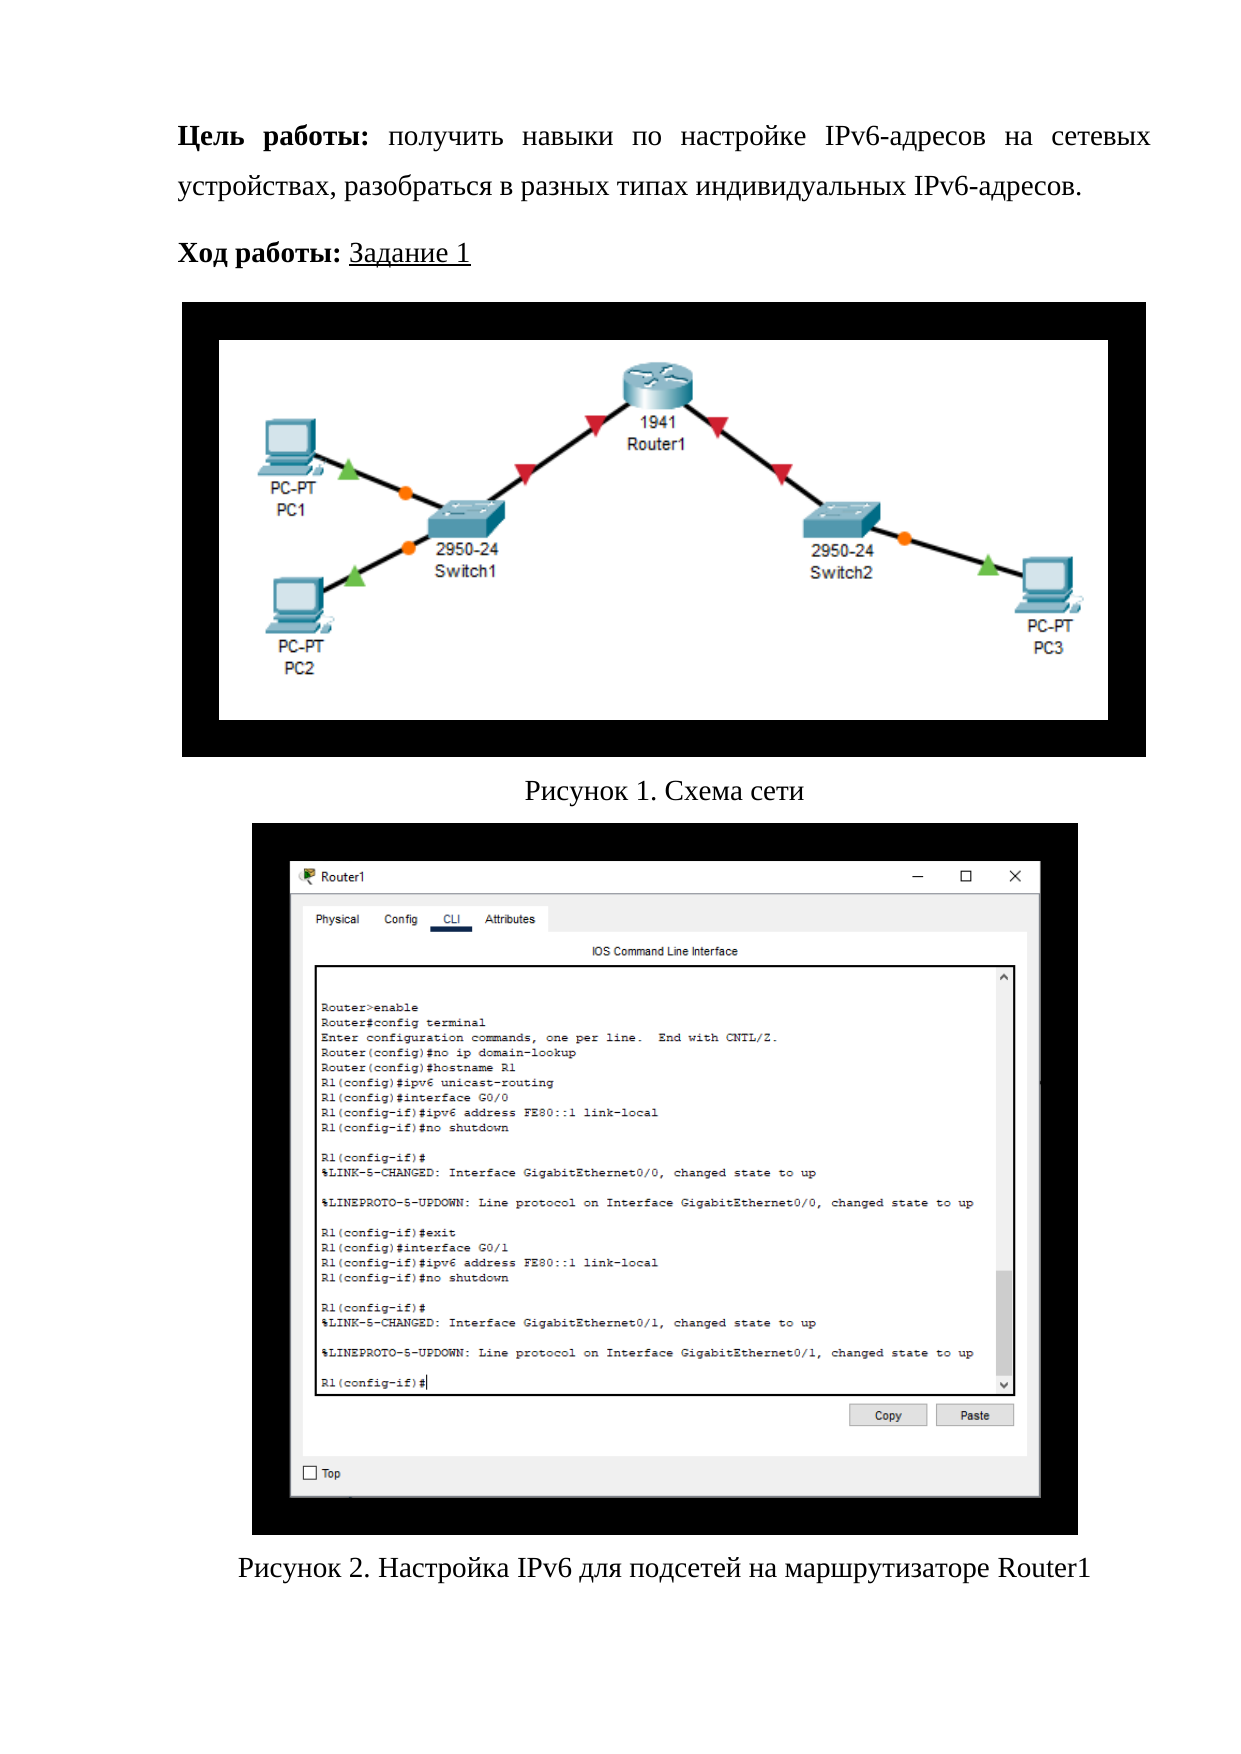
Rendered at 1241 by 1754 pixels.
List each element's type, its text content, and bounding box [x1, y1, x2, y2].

text Рисунок 1. Схема сети [177, 773, 1152, 807]
text Ход работы: Задание 1 [177, 235, 1152, 269]
text Рисунок 2. Настройка IPv6 для подсетей на маршрутизаторе Router1 [177, 1550, 1152, 1584]
picture [219, 340, 1108, 720]
picture [289, 861, 1041, 1498]
text Цель работы: получить навыки по настройке IPv6-адресов на сетевых устройствах, разобраться в разных типах индивидуальных IPv6-адресов. [177, 118, 1152, 202]
